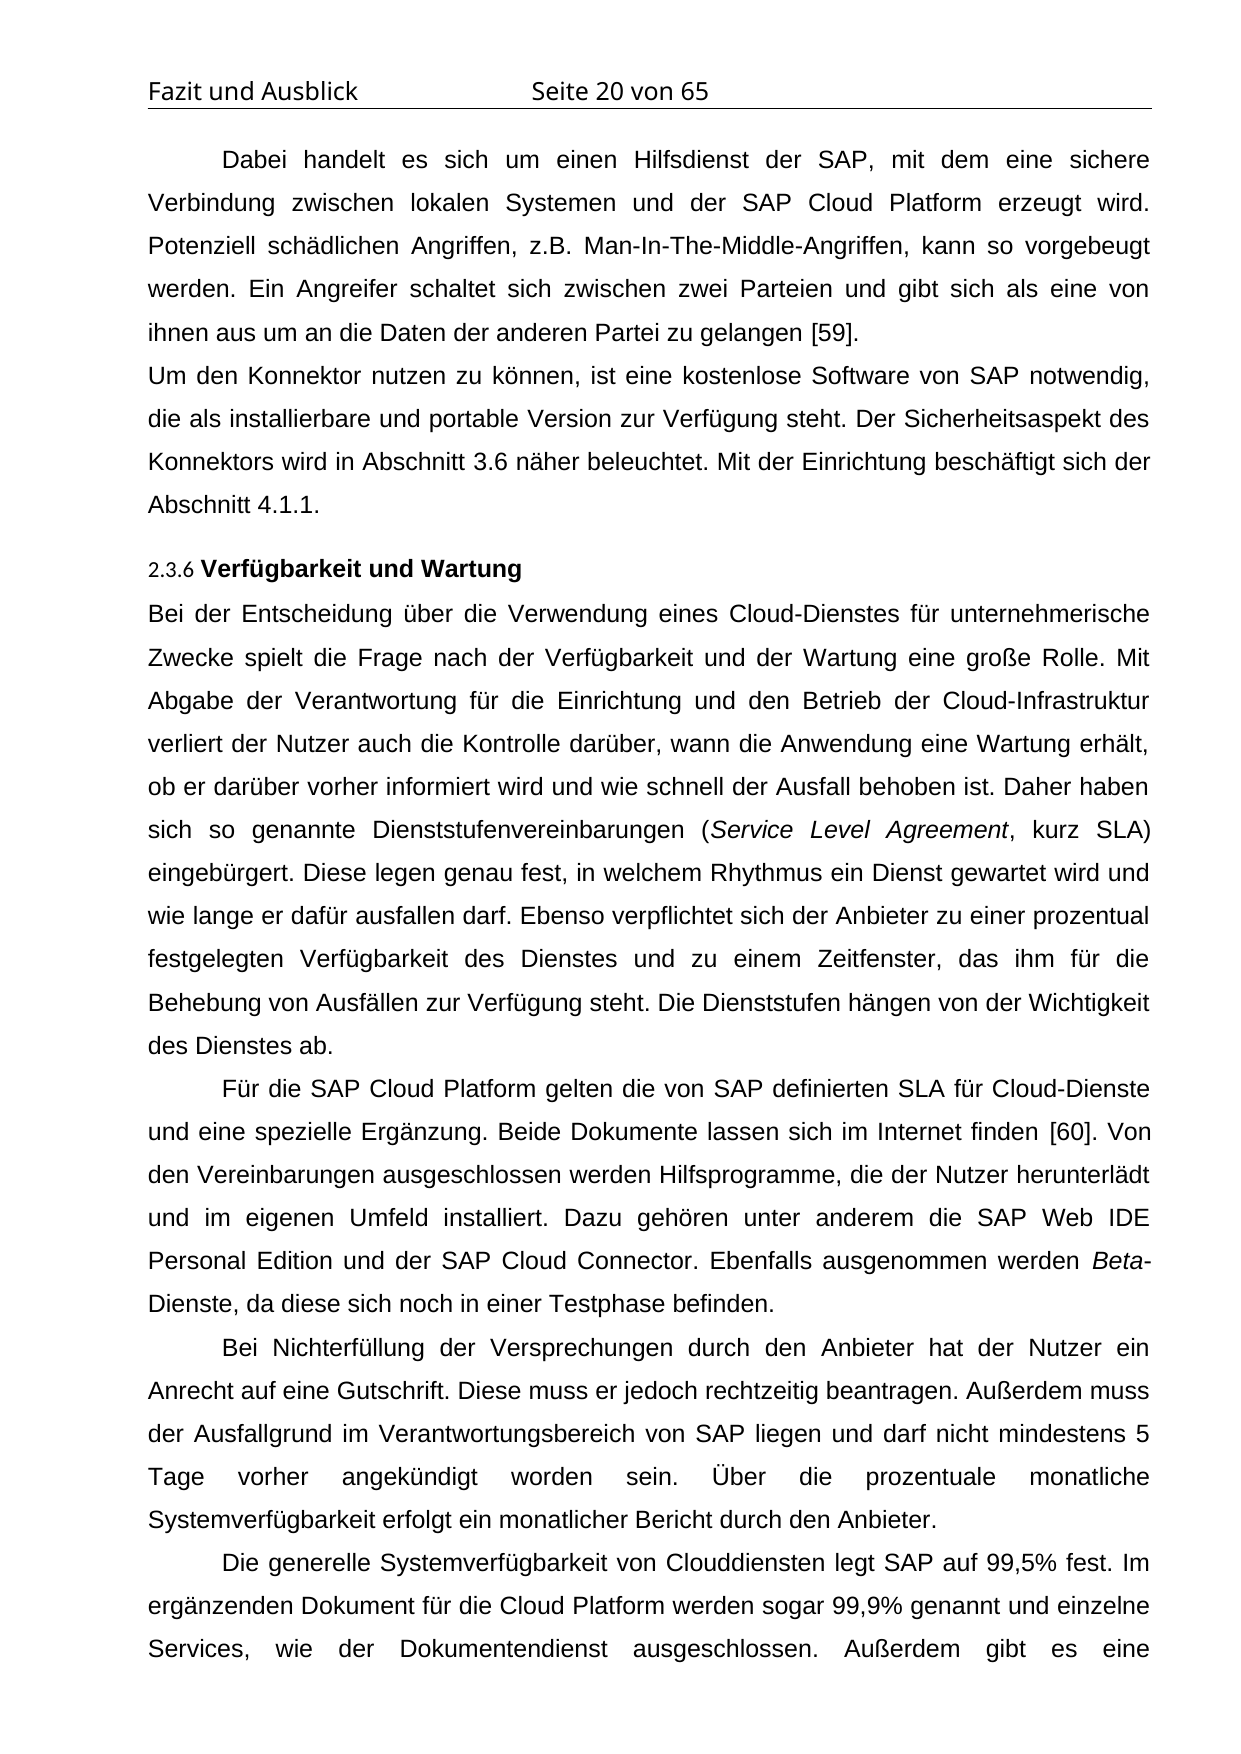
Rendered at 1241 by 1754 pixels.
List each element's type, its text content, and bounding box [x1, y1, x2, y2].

text Um den Konnektor nutzen zu können, ist eine kostenlose Software von SAP notwendig, die als installierbare und portable Version zur Verfügung steht. Der Sicherheitsaspekt des Konnektors wird in Abschnitt 3.6 näher beleuchtet. Mit der Einrichtung beschäftigt sich der Abschnitt 4.1.1. [148, 361, 1152, 519]
text Für die SAP Cloud Platform gelten die von SAP definierten SLA für Cloud-Dienste und eine spezielle Ergänzung. Beide Dokumente lassen sich im Internet finden . Von den Vereinbarungen ausgeschlossen werden Hilfsprogramme, die der Nutzer herunterlädt und im eigenen Umfeld installiert. Dazu gehören unter anderem die SAP Web IDE Personal Edition und der SAP Cloud Connector. Ebenfalls ausgenommen werden Beta-Dienste, da diese sich noch in einer Testphase befinden. [148, 1074, 1152, 1318]
text Bei der Entscheidung über die Verwendung eines Cloud-Dienstes für unternehmerische Zwecke spielt die Frage nach der Verfügbarkeit und der Wartung eine große Rolle. Mit Abgabe der Verantwortung für die Einrichtung und den Betrieb der Cloud-Infrastruktur verliert der Nutzer auch die Kontrolle darüber, wann die Anwendung eine Wartung erhält, ob er darüber vorher informiert wird und wie schnell der Ausfall behoben ist. Daher haben sich so genannte Dienststufenvereinbarungen (Service Level Agreement, kurz SLA) eingebürgert. Diese legen genau fest, in welchem Rhythmus ein Dienst gewartet wird und wie lange er dafür ausfallen darf. Ebenso verpflichtet sich der Anbieter zu einer prozentual festgelegten Verfügbarkeit des Dienstes und zu einem Zeitfenster, das ihm für die Behebung von Ausfällen zur Verfügung steht. Die Dienststufen hängen von der Wichtigkeit des Dienstes ab. [148, 599, 1152, 1059]
text Dabei handelt es sich um einen Hilfsdienst der SAP, mit dem eine sichere Verbindung zwischen lokalen Systemen und der SAP Cloud Platform erzeugt wird. Potenziell schädlichen Angriffen, z.B. Man-In-The-Middle-Angriffen, kann so vorgebeugt werden. Ein Angreifer schaltet sich zwischen zwei Parteien und gibt sich als eine von ihnen aus um an die Daten der anderen Partei zu gelangen . [148, 145, 1152, 346]
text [148, 1548, 1152, 1663]
text Bei Nichterfüllung der Versprechungen durch den Anbieter hat der Nutzer ein Anrecht auf eine Gutschrift. Diese muss er jedoch rechtzeitig beantragen. Außerdem muss der Ausfallgrund im Verantwortungsbereich von SAP liegen und darf nicht mindestens 5 Tage vorher angekündigt worden sein. Über die prozentuale monatliche Systemverfügbarkeit erfolgt ein monatlicher Bericht durch den Anbieter. [148, 1333, 1152, 1534]
subtitle Verfügbarkeit und Wartung [148, 554, 1152, 583]
